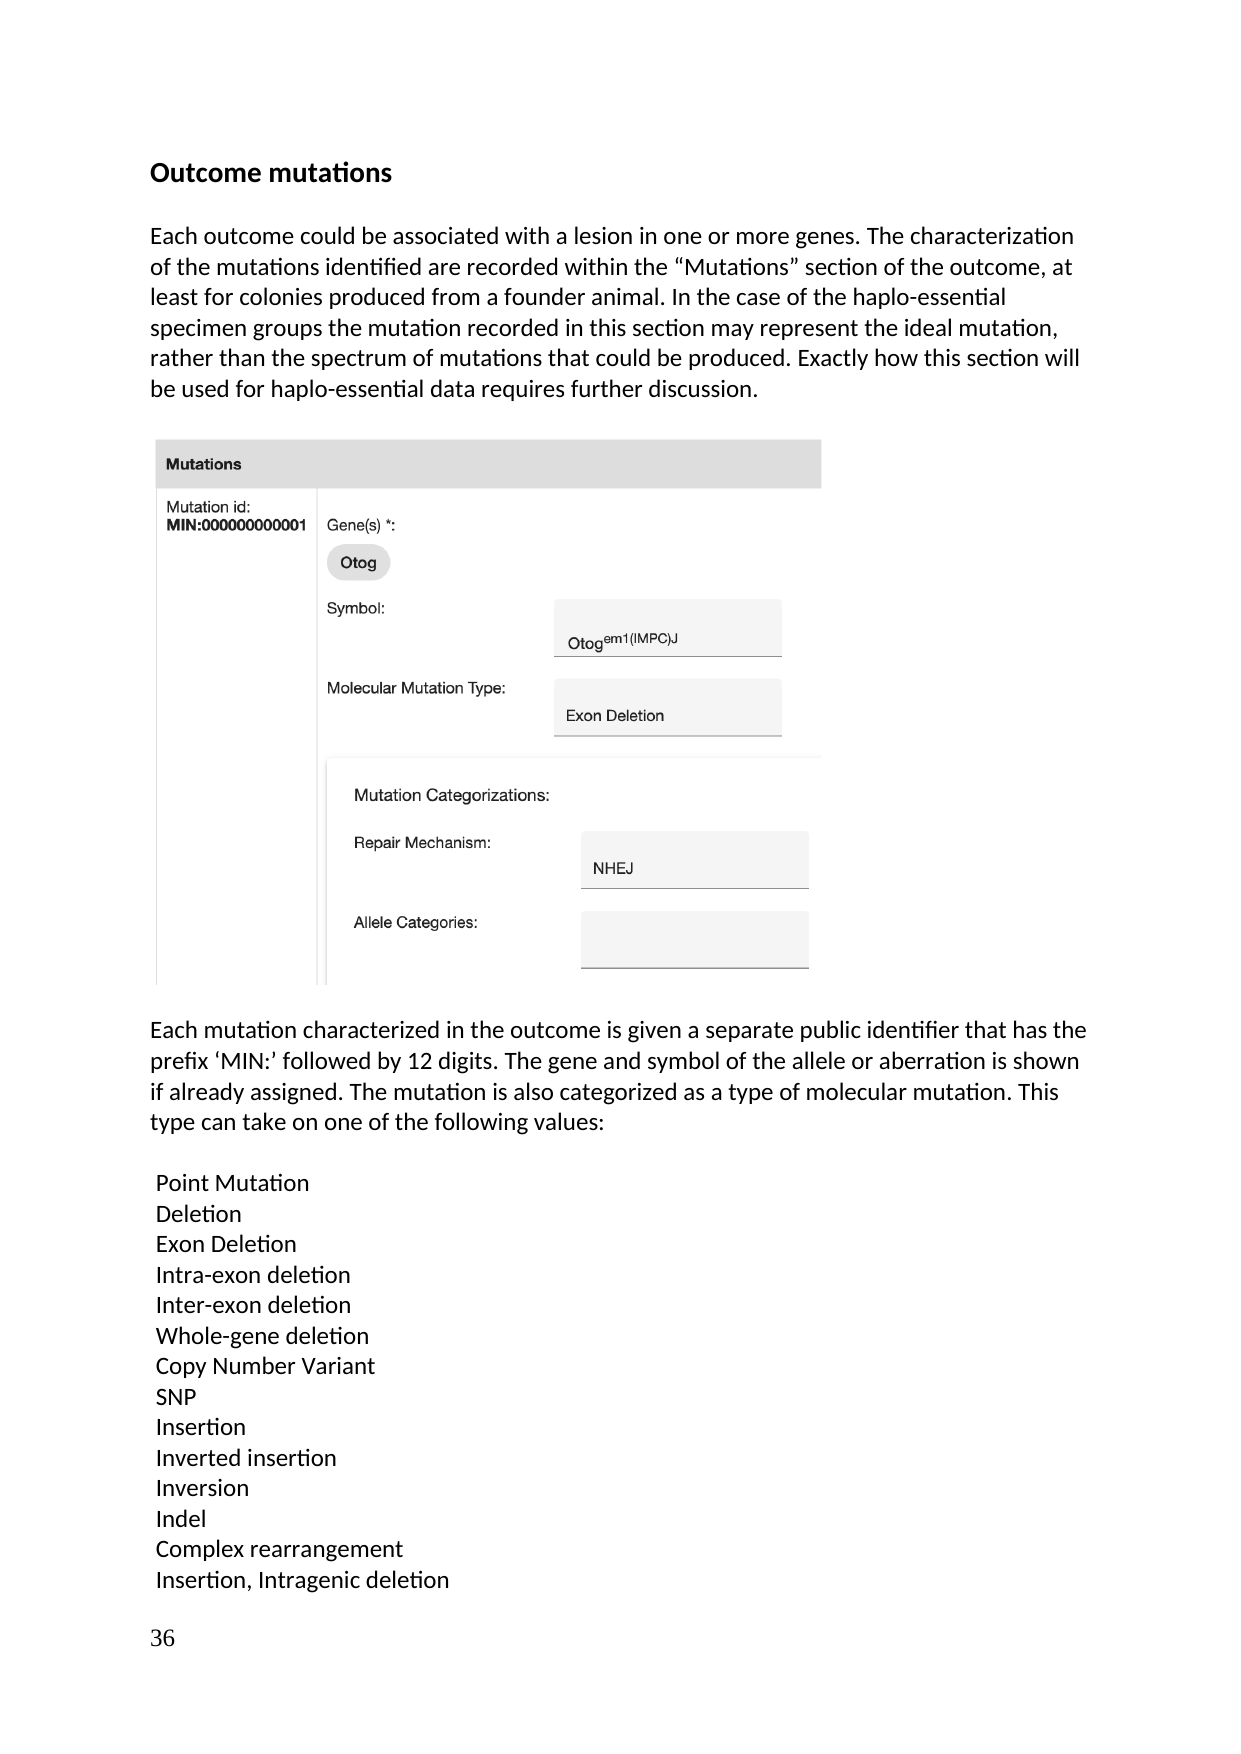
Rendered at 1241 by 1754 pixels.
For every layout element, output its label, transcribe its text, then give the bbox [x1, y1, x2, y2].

text Inversion [150, 1472, 1090, 1503]
picture [150, 433, 822, 985]
text Indel [150, 1503, 1090, 1533]
text Point Mutation [150, 1167, 1090, 1198]
text Outcome mutations [150, 154, 1090, 190]
text Complex rearrangement [150, 1533, 1090, 1564]
text SNP [150, 1381, 1090, 1411]
text Copy Number Variant [150, 1350, 1090, 1381]
text Each mutation characterized in the outcome is given a separate public identifier that has the prefix ‘MIN:’ followed by 12 digits. The gene and symbol of the allele or aberration is shown if already assigned. The mutation is also categorized as a type of molecular mutation. This type can take on one of the following values: [150, 1015, 1090, 1137]
text Intra-exon deletion [150, 1259, 1090, 1289]
text Insertion [150, 1411, 1090, 1442]
text Whole-gene deletion [150, 1320, 1090, 1350]
text Inter-exon deletion [150, 1289, 1090, 1320]
text Exon Deletion [150, 1228, 1090, 1259]
text Inverted insertion [150, 1442, 1090, 1472]
text Each outcome could be associated with a lesion in one or more genes. The characterization of the mutations identified are recorded within the “Mutations” section of the outcome, at least for colonies produced from a founder animal. In the case of the haplo-essential specimen groups the mutation recorded in this section may represent the ideal mutation, rather than the spectrum of mutations that could be produced. Exactly how this section will be used for haplo-essential data requires further discussion. [150, 220, 1090, 403]
text Deletion [150, 1198, 1090, 1228]
text Insertion, Intragenic deletion [150, 1564, 1090, 1594]
